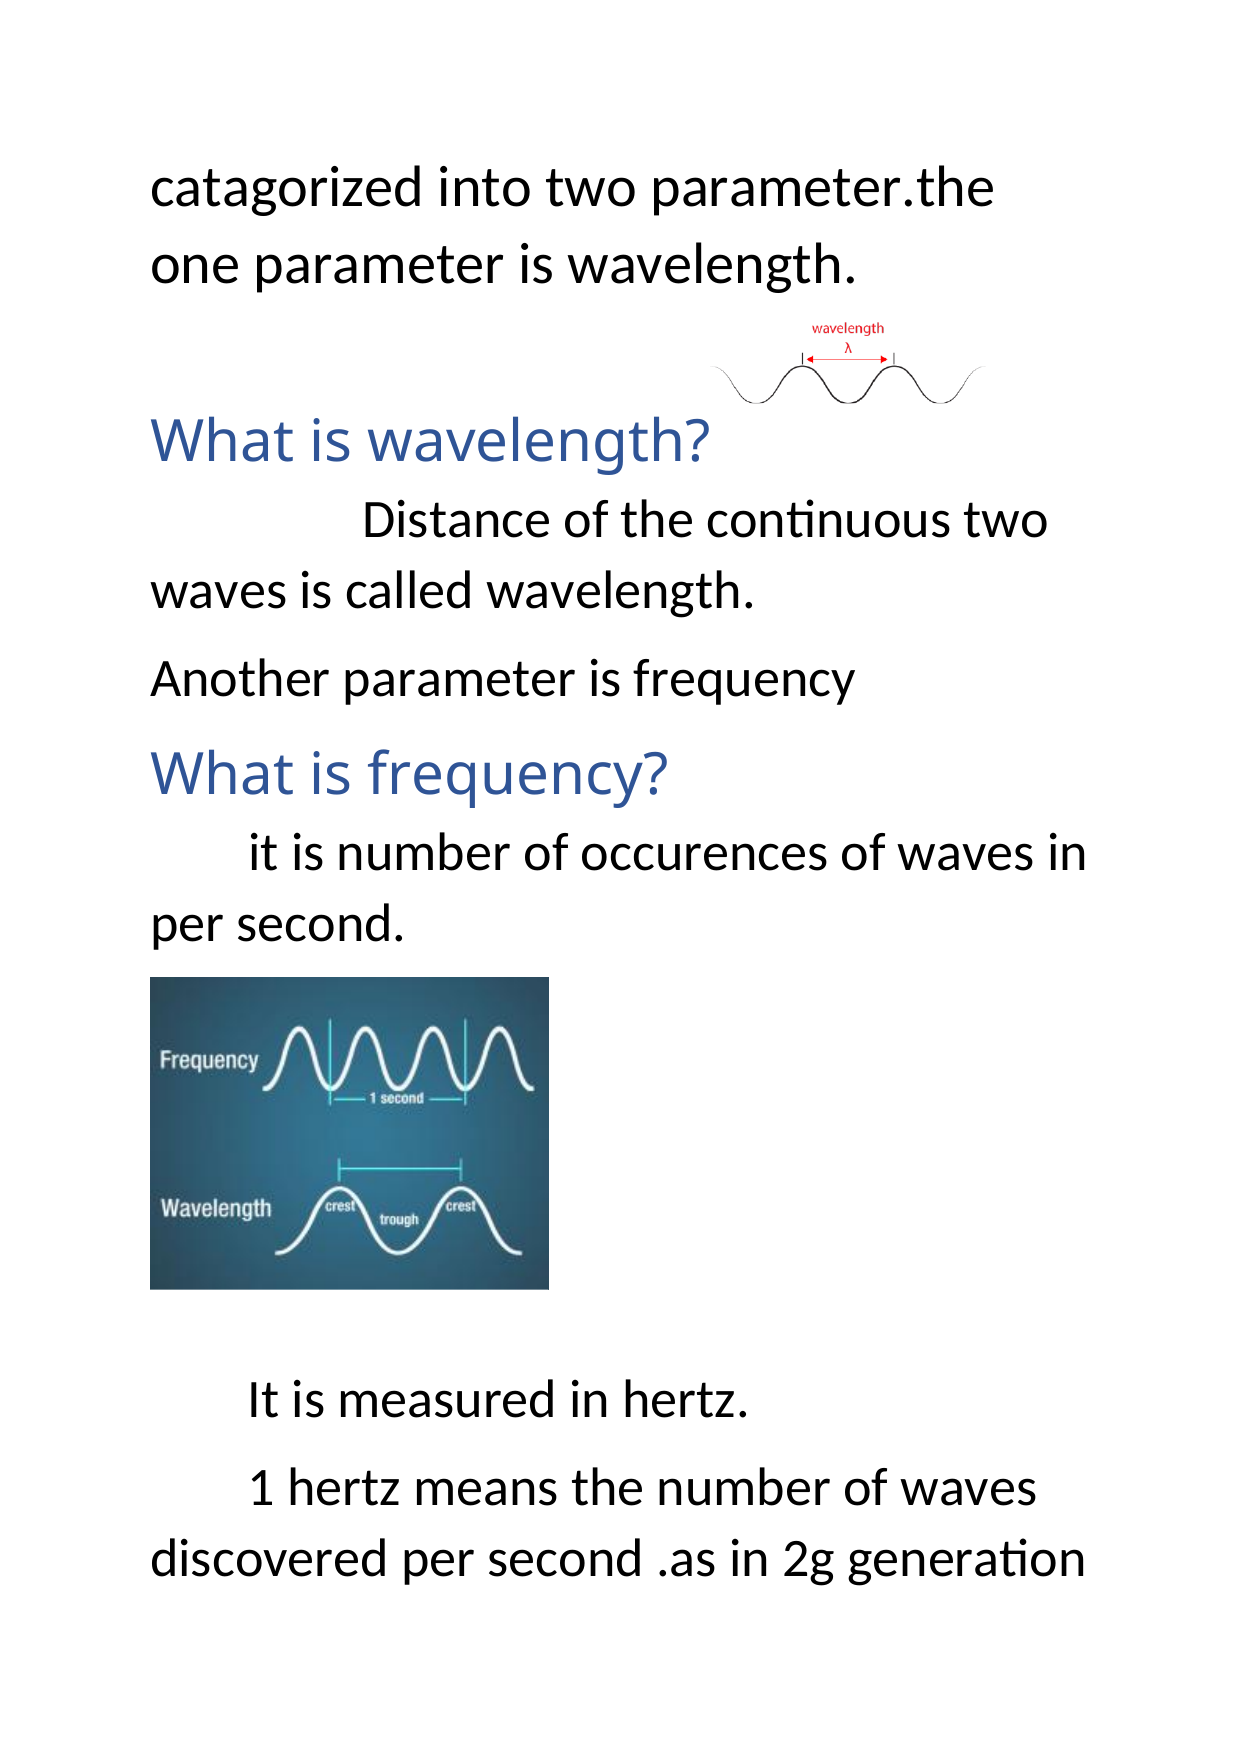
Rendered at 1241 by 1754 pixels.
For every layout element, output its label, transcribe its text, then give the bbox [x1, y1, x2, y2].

text Another parameter is frequency [150, 644, 1090, 710]
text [150, 1453, 1090, 1590]
subtitle What is wavelength? [150, 320, 1090, 478]
subtitle What is frequency? [150, 732, 1090, 811]
picture [150, 977, 549, 1289]
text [150, 150, 1090, 298]
text it is number of occurences of waves in per second. [150, 818, 1090, 955]
text Distance of the continuous two waves is called wavelength. [150, 484, 1090, 622]
text It is measured in hertz. [150, 1365, 1090, 1431]
picture [710, 320, 986, 403]
